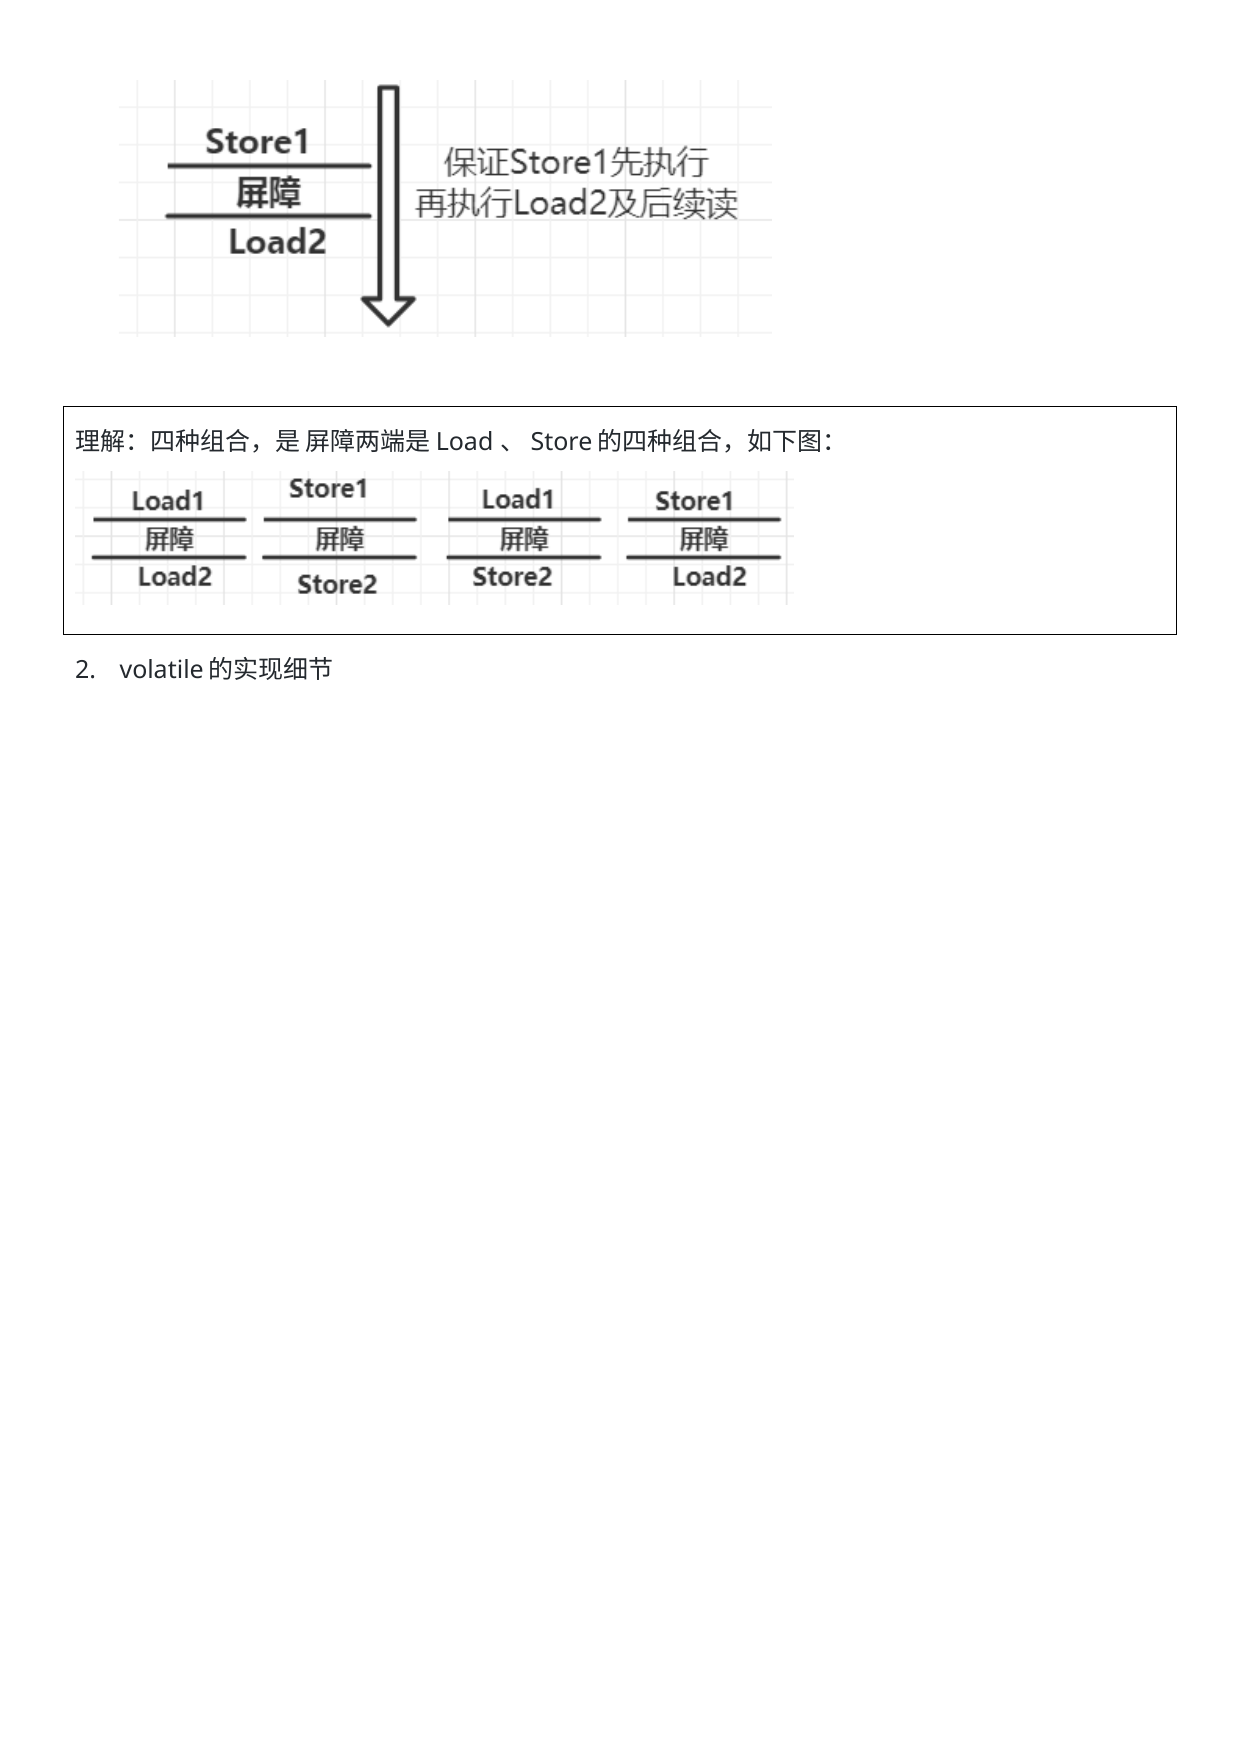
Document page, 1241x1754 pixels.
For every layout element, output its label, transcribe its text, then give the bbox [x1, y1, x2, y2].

list volatile的实现细节 [75, 635, 1165, 700]
picture [75, 471, 794, 605]
picture [118, 80, 772, 337]
table_header 理解：四种组合，是 屏障两端是Load 、 Store的四种组合，如下图： [64, 407, 1176, 634]
